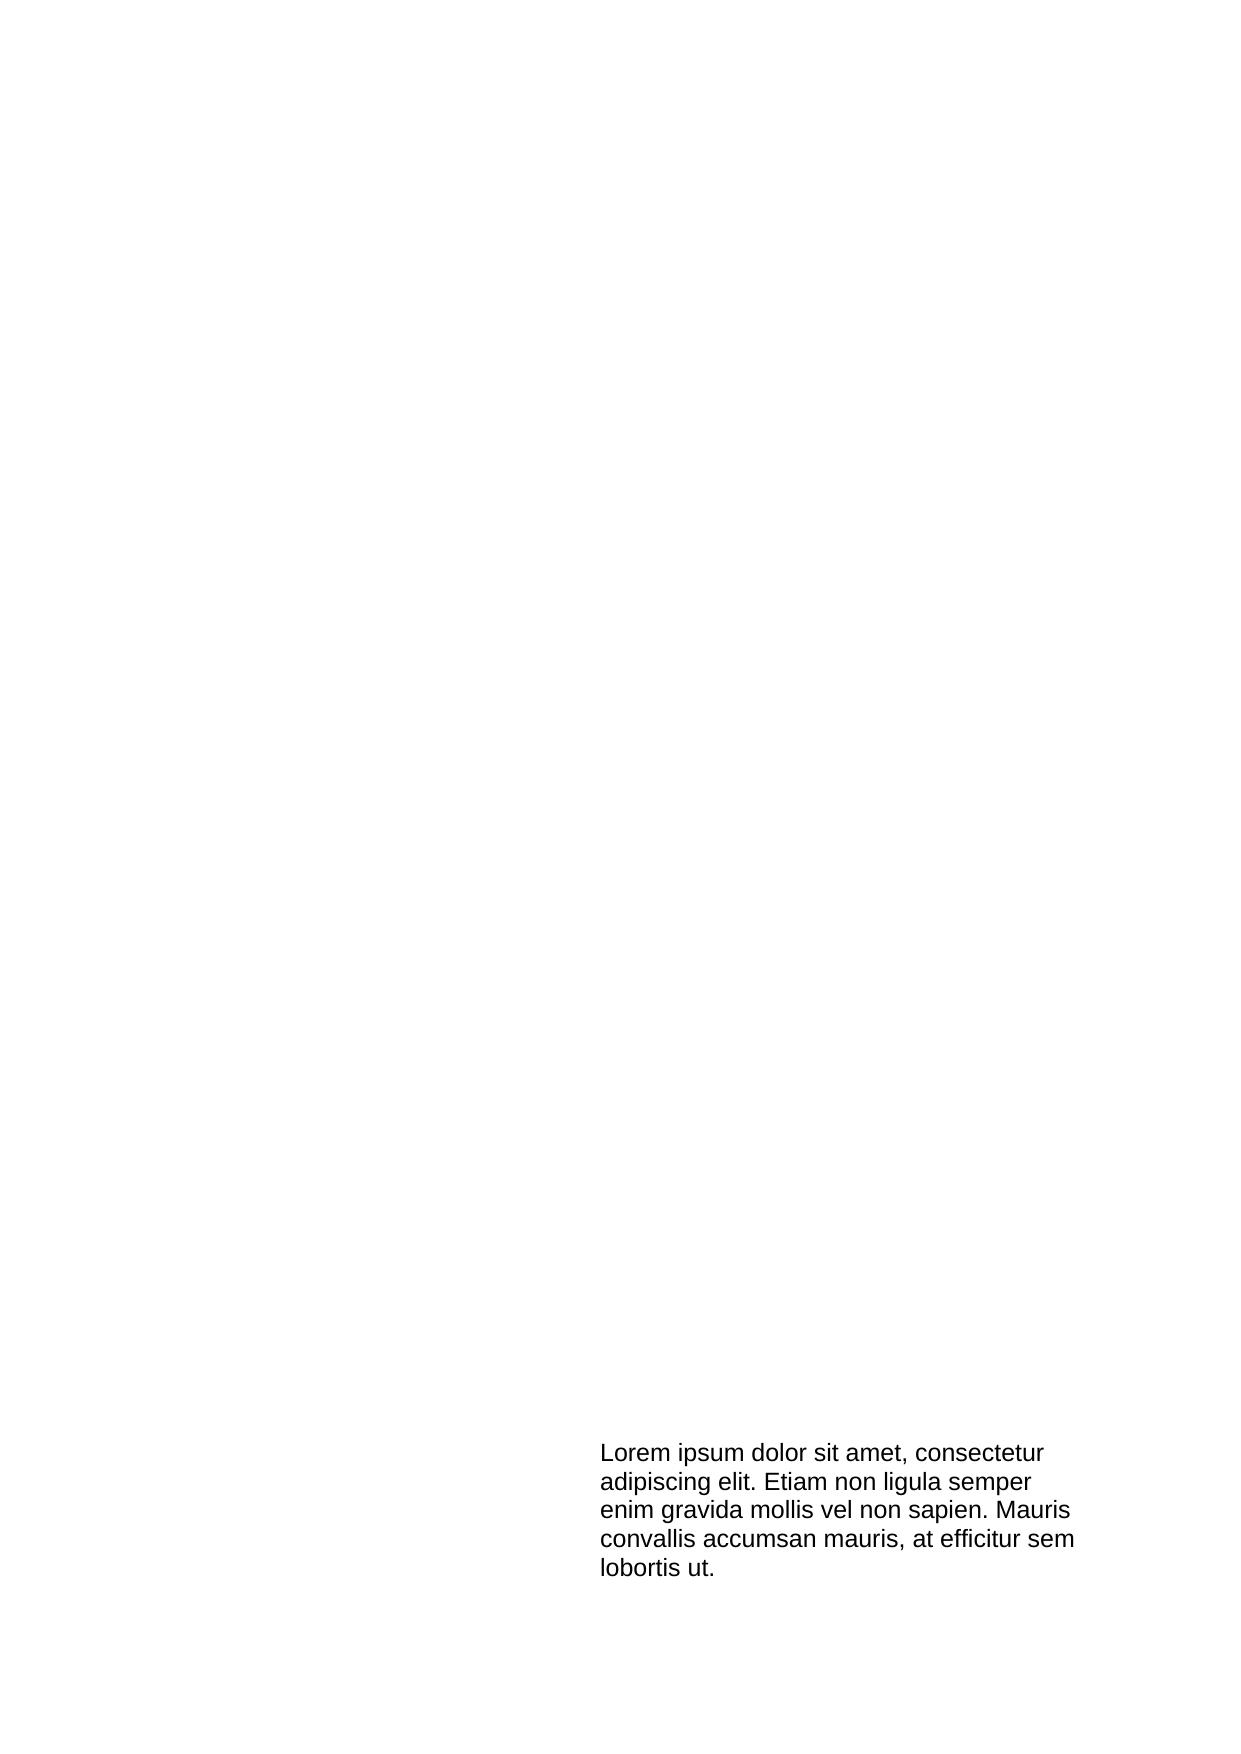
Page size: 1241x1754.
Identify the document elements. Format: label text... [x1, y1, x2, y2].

text Lorem ipsum dolor sit amet, consectetur adipiscing elit. Etiam non ligula semper enim gravida mollis vel non sapien. Mauris convallis accumsan mauris, at efficitur sem lobortis ut. [600, 1438, 1090, 1582]
